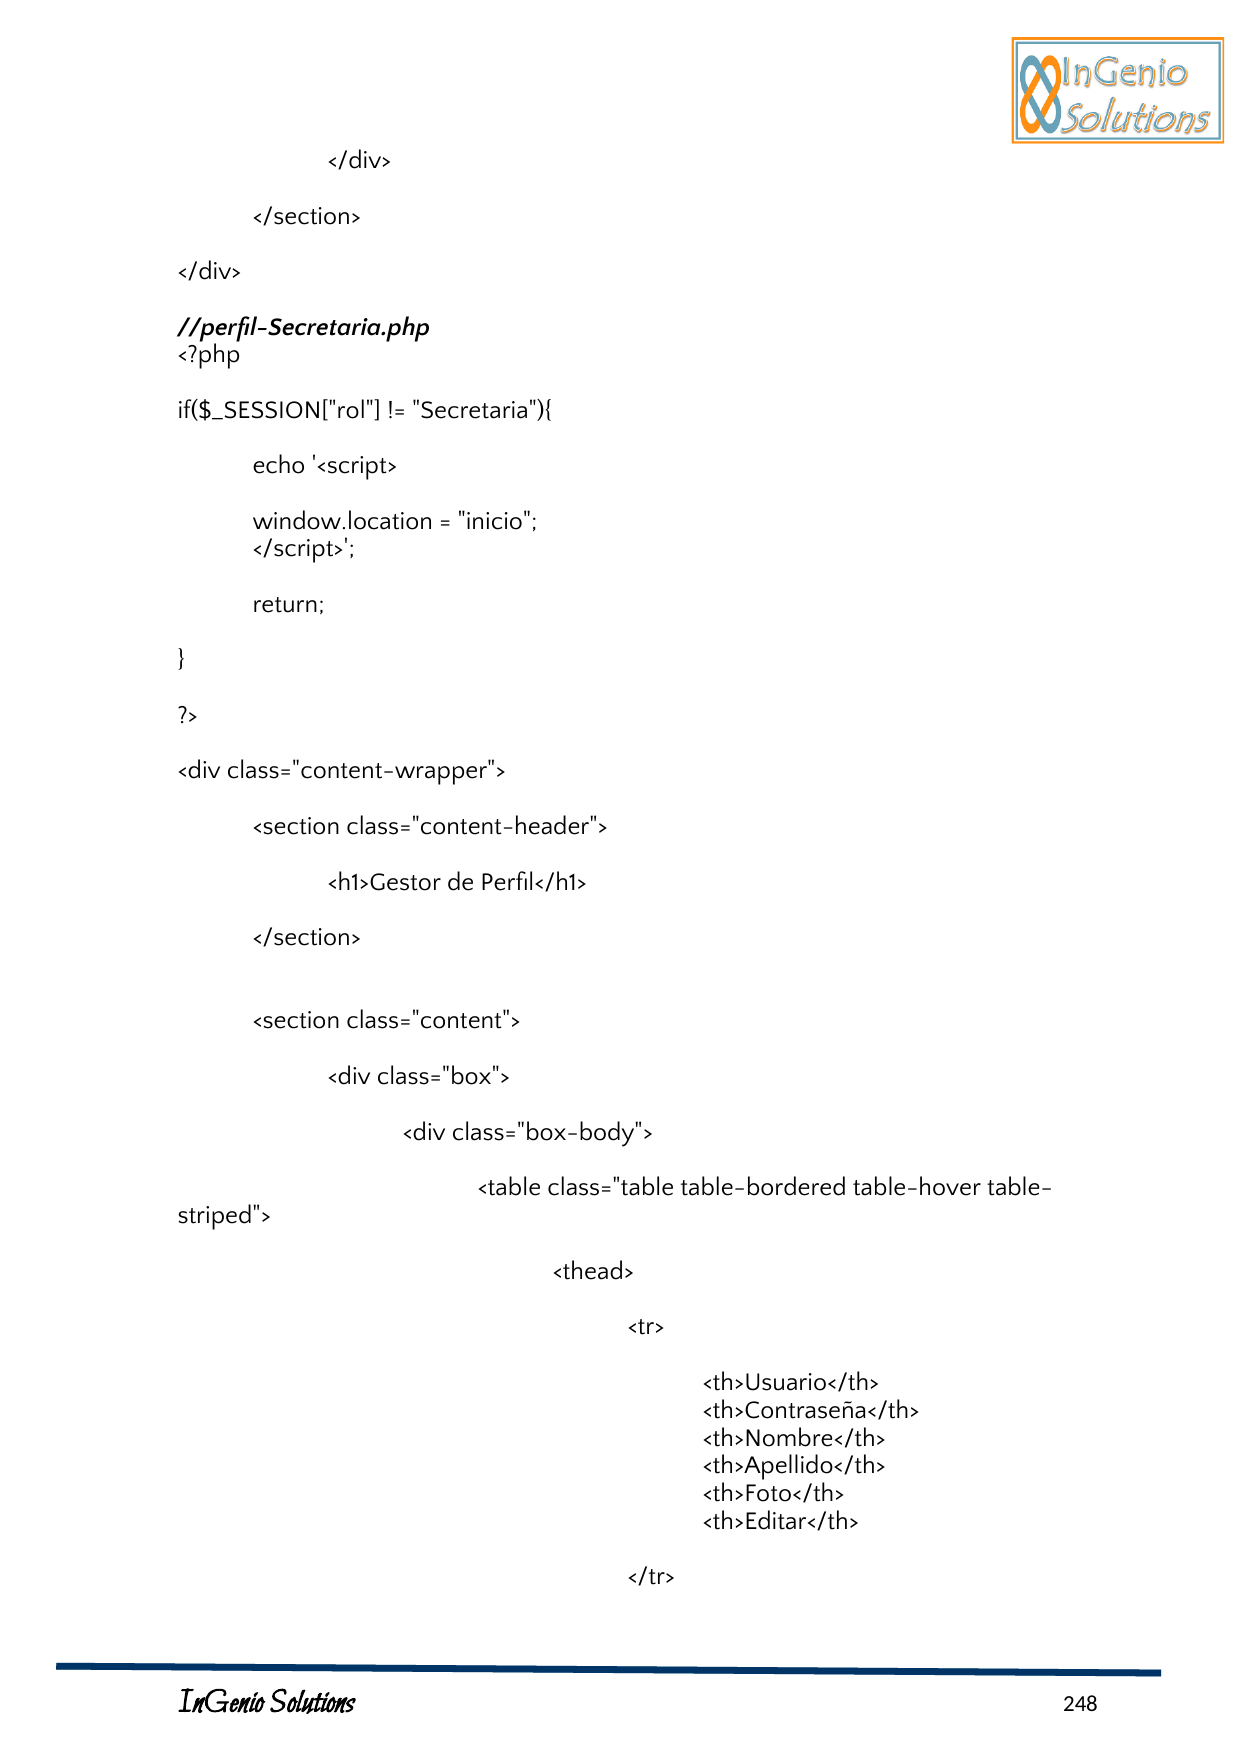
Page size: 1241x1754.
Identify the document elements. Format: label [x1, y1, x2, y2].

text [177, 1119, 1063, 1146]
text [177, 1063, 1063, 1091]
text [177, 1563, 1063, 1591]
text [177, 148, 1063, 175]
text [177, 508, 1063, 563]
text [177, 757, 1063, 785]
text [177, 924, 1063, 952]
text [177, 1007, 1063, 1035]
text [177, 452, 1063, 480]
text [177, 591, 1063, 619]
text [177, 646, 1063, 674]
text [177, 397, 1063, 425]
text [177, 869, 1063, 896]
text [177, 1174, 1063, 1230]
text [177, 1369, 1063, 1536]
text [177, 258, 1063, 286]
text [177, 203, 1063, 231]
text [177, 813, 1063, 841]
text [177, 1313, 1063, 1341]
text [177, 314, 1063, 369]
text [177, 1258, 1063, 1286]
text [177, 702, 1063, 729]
picture [1011, 37, 1225, 146]
